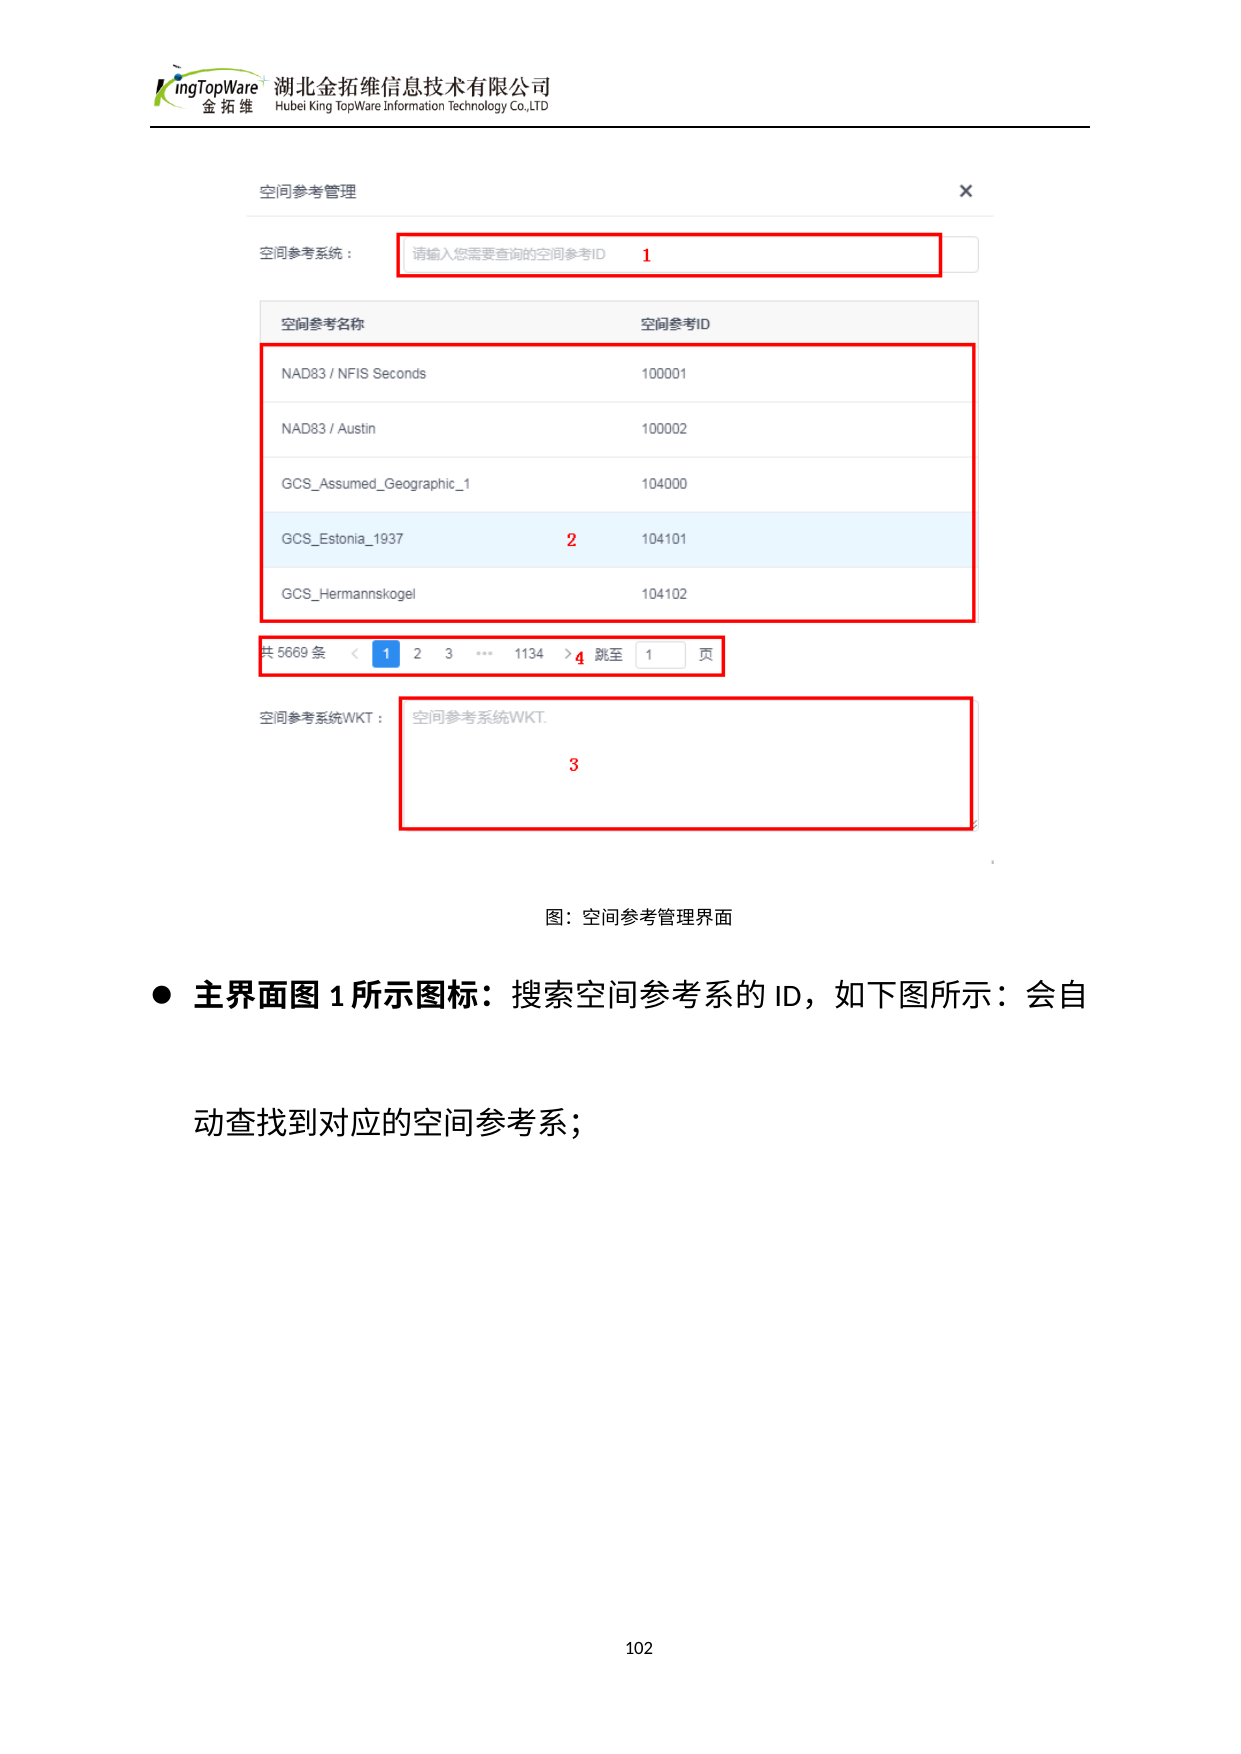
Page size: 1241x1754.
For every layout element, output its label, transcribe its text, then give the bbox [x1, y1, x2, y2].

picture [150, 59, 554, 120]
text 图：空间参考管理界面 [150, 895, 1090, 937]
list 主界面图1所示图标：搜索空间参考系的ID，如下图所示：会自动查找到对应的空间参考系； [150, 951, 1090, 1163]
picture [246, 172, 994, 864]
